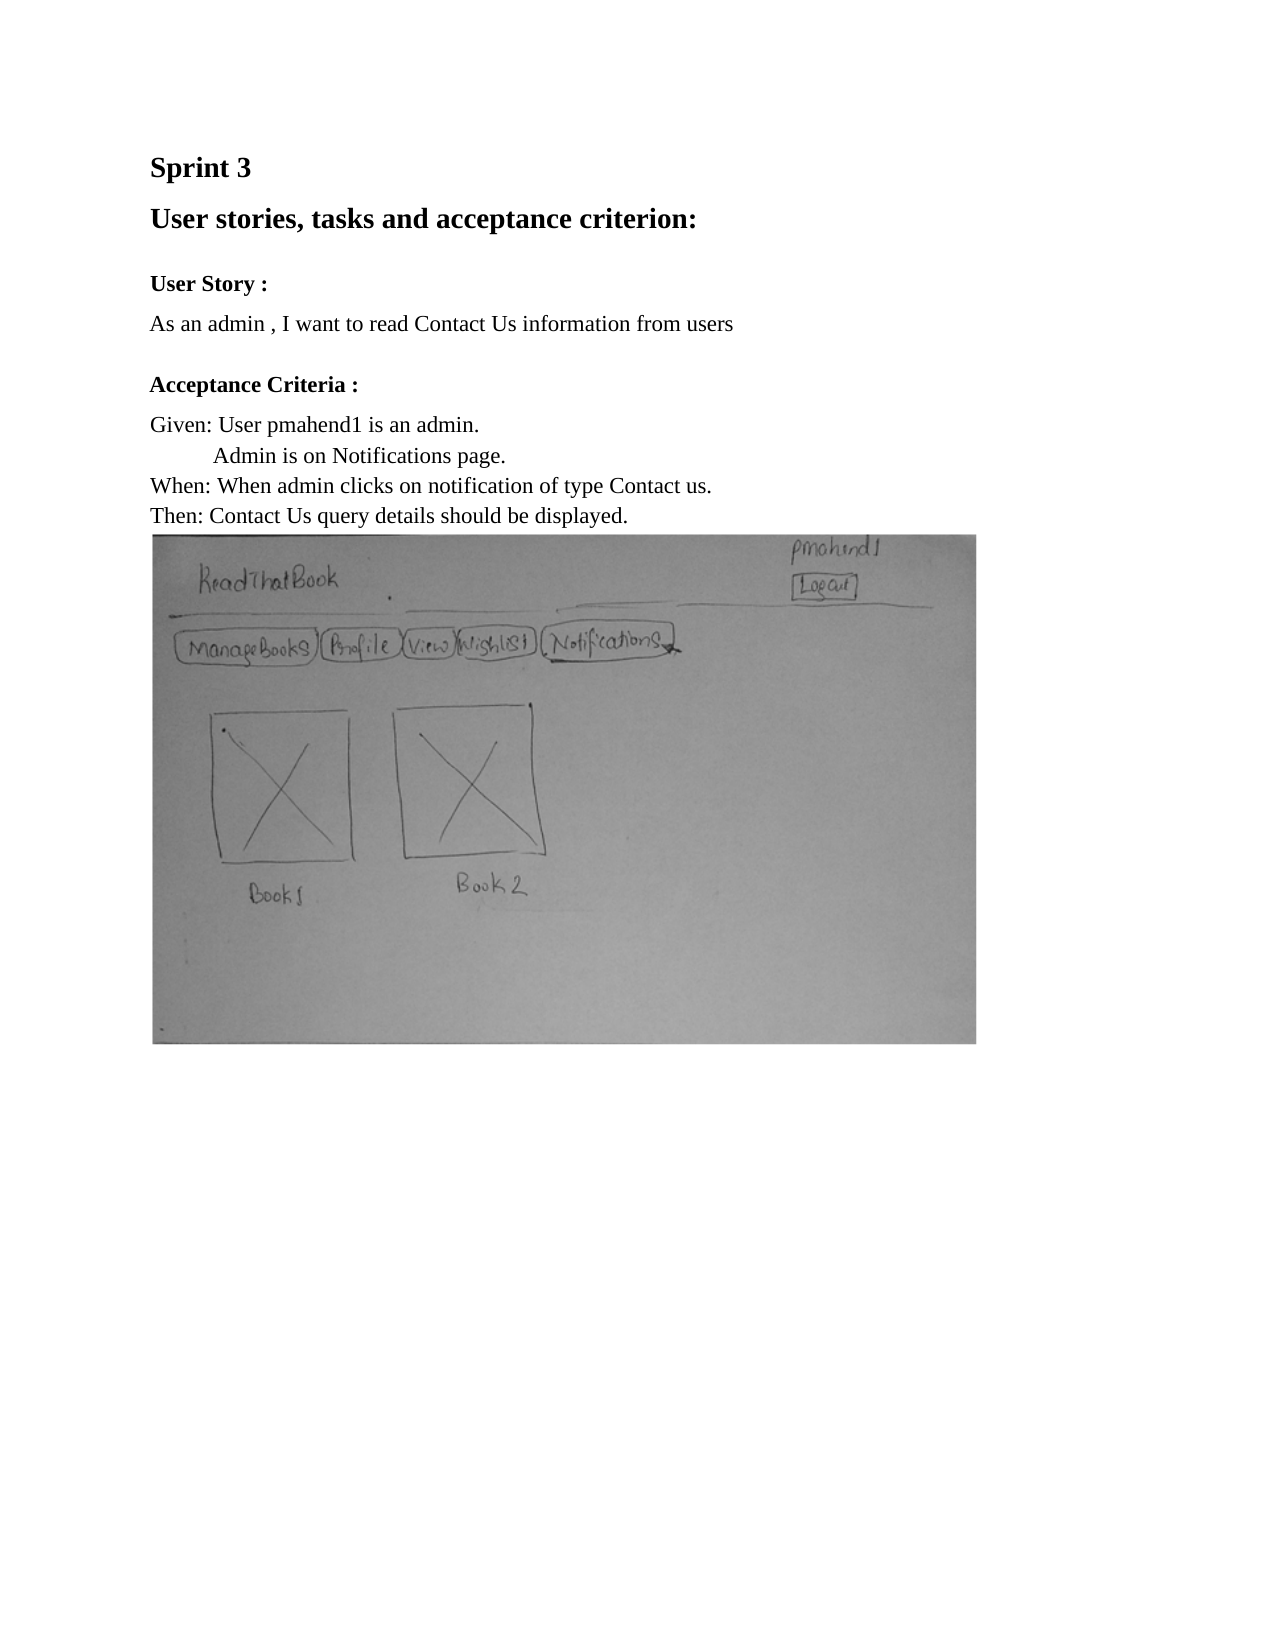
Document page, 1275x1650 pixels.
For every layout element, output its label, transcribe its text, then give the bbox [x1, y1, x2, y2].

text User Story : [150, 270, 1125, 296]
text Then: Contact Us query details should be displayed. [150, 502, 1125, 528]
text Given: User pmahend1 is an admin. [150, 411, 1125, 438]
subtitle Sprint 3 [150, 150, 1125, 183]
text When: When admin clicks on notification of type Contact us. [150, 472, 1125, 498]
picture [150, 532, 978, 1047]
text Admin is on Notifications page. [150, 442, 1125, 468]
table_header As an admin , I want to read Contact Us information from users Acceptance Criteria : [139, 300, 1114, 411]
text User stories, tasks and acceptance criterion: [150, 201, 1125, 234]
